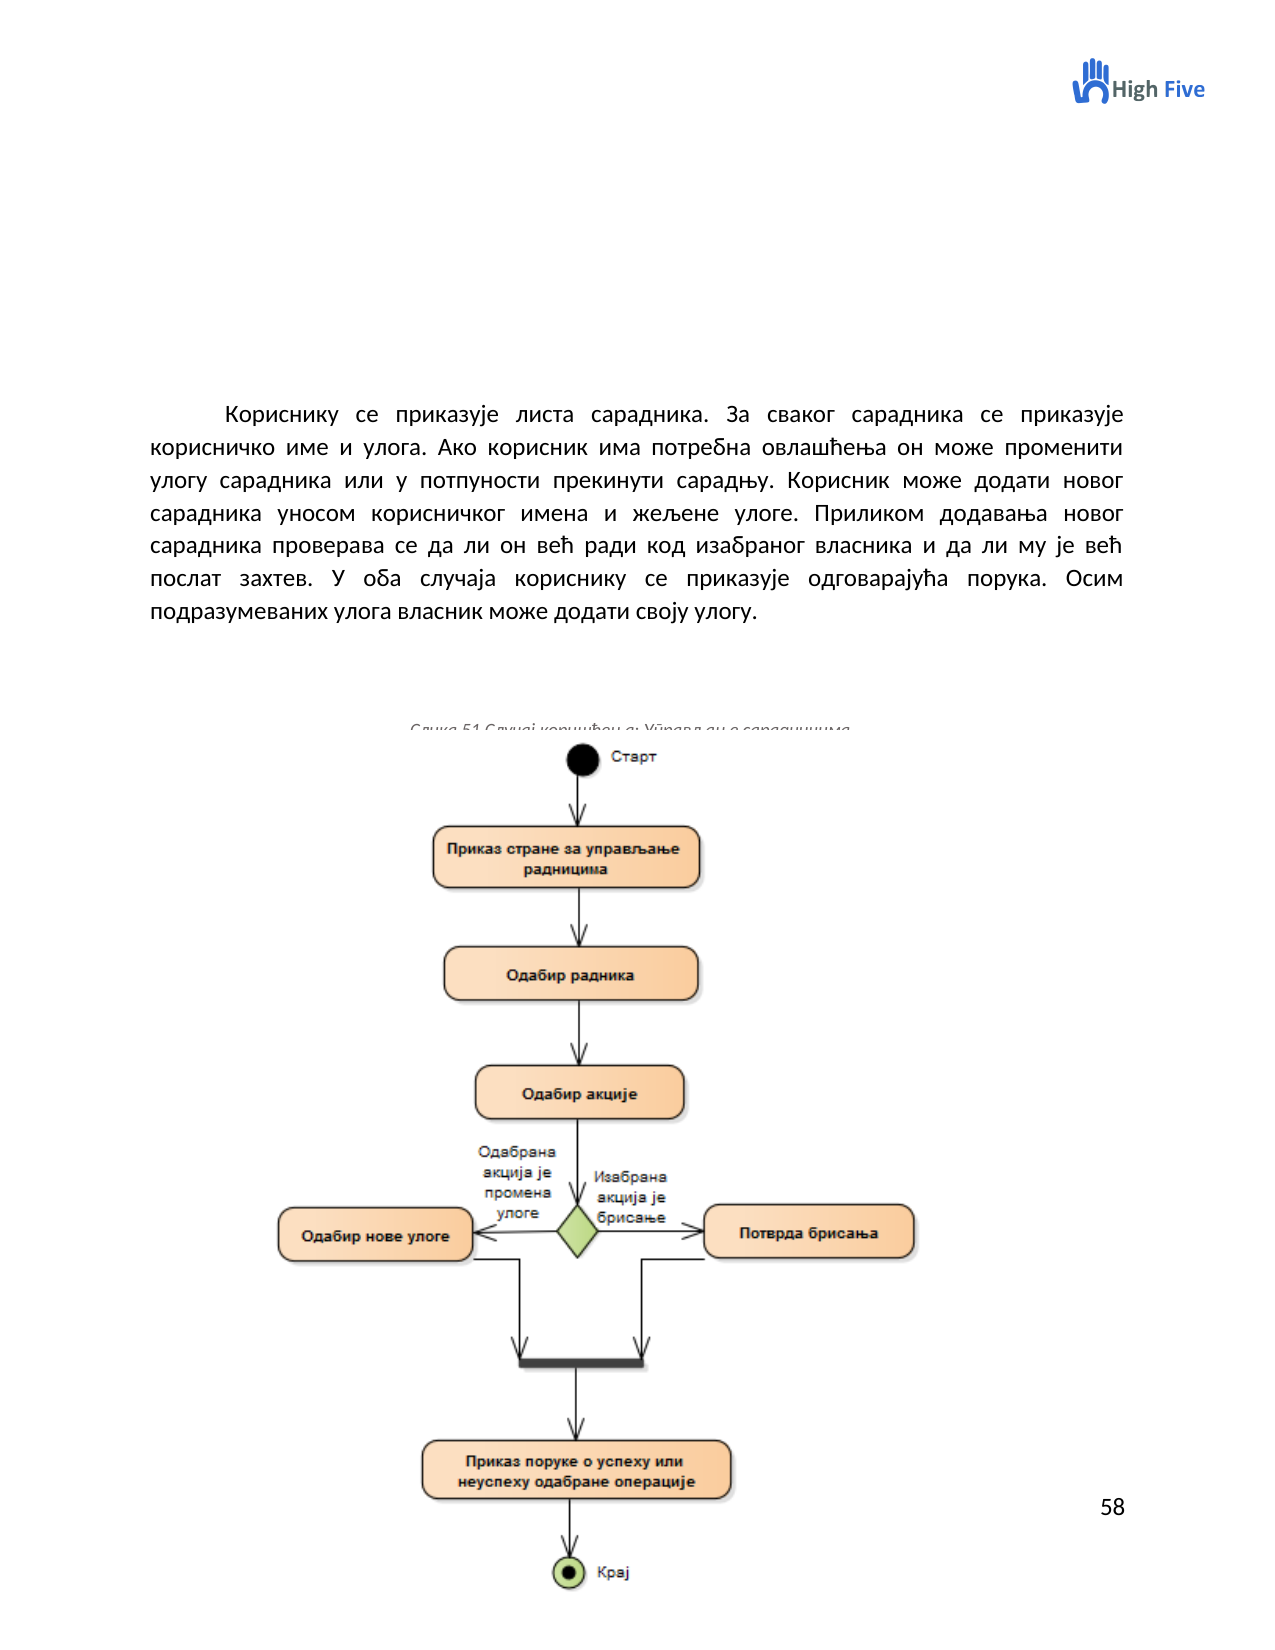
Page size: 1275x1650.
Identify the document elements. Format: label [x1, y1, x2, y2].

picture [257, 236, 939, 1650]
picture [1069, 53, 1223, 110]
